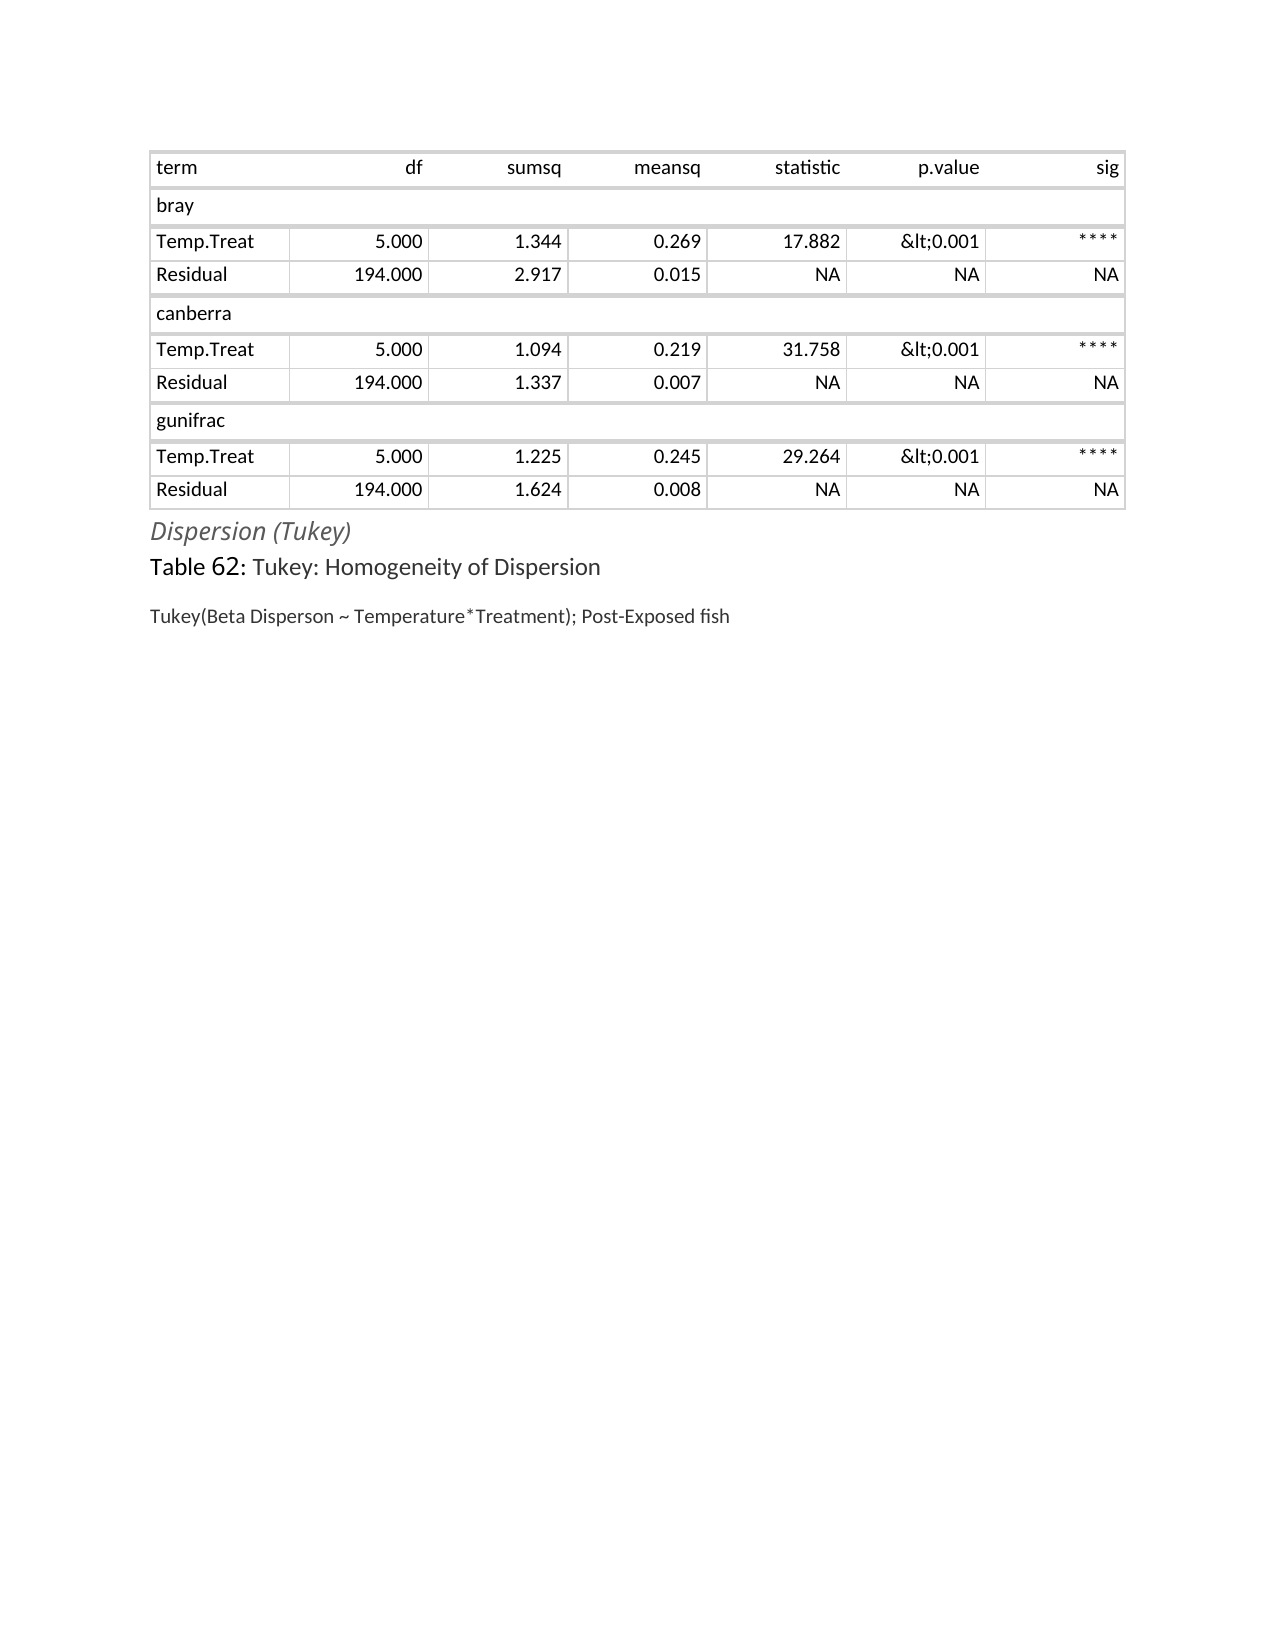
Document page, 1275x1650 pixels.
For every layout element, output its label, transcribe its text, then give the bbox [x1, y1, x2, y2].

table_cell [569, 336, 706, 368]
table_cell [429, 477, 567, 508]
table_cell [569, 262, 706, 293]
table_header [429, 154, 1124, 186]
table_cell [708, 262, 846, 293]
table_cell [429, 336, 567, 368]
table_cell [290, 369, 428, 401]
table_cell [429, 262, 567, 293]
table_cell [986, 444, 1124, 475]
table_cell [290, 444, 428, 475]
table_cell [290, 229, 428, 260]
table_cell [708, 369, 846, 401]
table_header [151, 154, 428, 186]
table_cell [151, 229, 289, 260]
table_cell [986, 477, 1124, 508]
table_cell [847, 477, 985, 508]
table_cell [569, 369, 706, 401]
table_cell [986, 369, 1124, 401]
subtitle Dispersion (Tukey) [150, 514, 1125, 548]
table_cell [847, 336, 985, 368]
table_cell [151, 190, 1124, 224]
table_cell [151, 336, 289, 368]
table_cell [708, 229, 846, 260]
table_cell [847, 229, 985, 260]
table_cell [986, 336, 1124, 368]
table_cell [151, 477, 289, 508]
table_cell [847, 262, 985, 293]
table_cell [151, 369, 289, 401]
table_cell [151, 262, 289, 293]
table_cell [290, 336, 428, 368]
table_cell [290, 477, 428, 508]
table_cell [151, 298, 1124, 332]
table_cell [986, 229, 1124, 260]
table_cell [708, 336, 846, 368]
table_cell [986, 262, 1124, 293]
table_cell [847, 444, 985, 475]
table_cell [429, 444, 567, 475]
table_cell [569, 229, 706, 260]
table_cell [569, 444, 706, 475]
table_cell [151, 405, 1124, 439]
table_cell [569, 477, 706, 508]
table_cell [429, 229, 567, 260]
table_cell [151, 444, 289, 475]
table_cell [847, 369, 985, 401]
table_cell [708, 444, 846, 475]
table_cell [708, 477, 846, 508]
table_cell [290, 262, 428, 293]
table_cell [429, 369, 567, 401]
